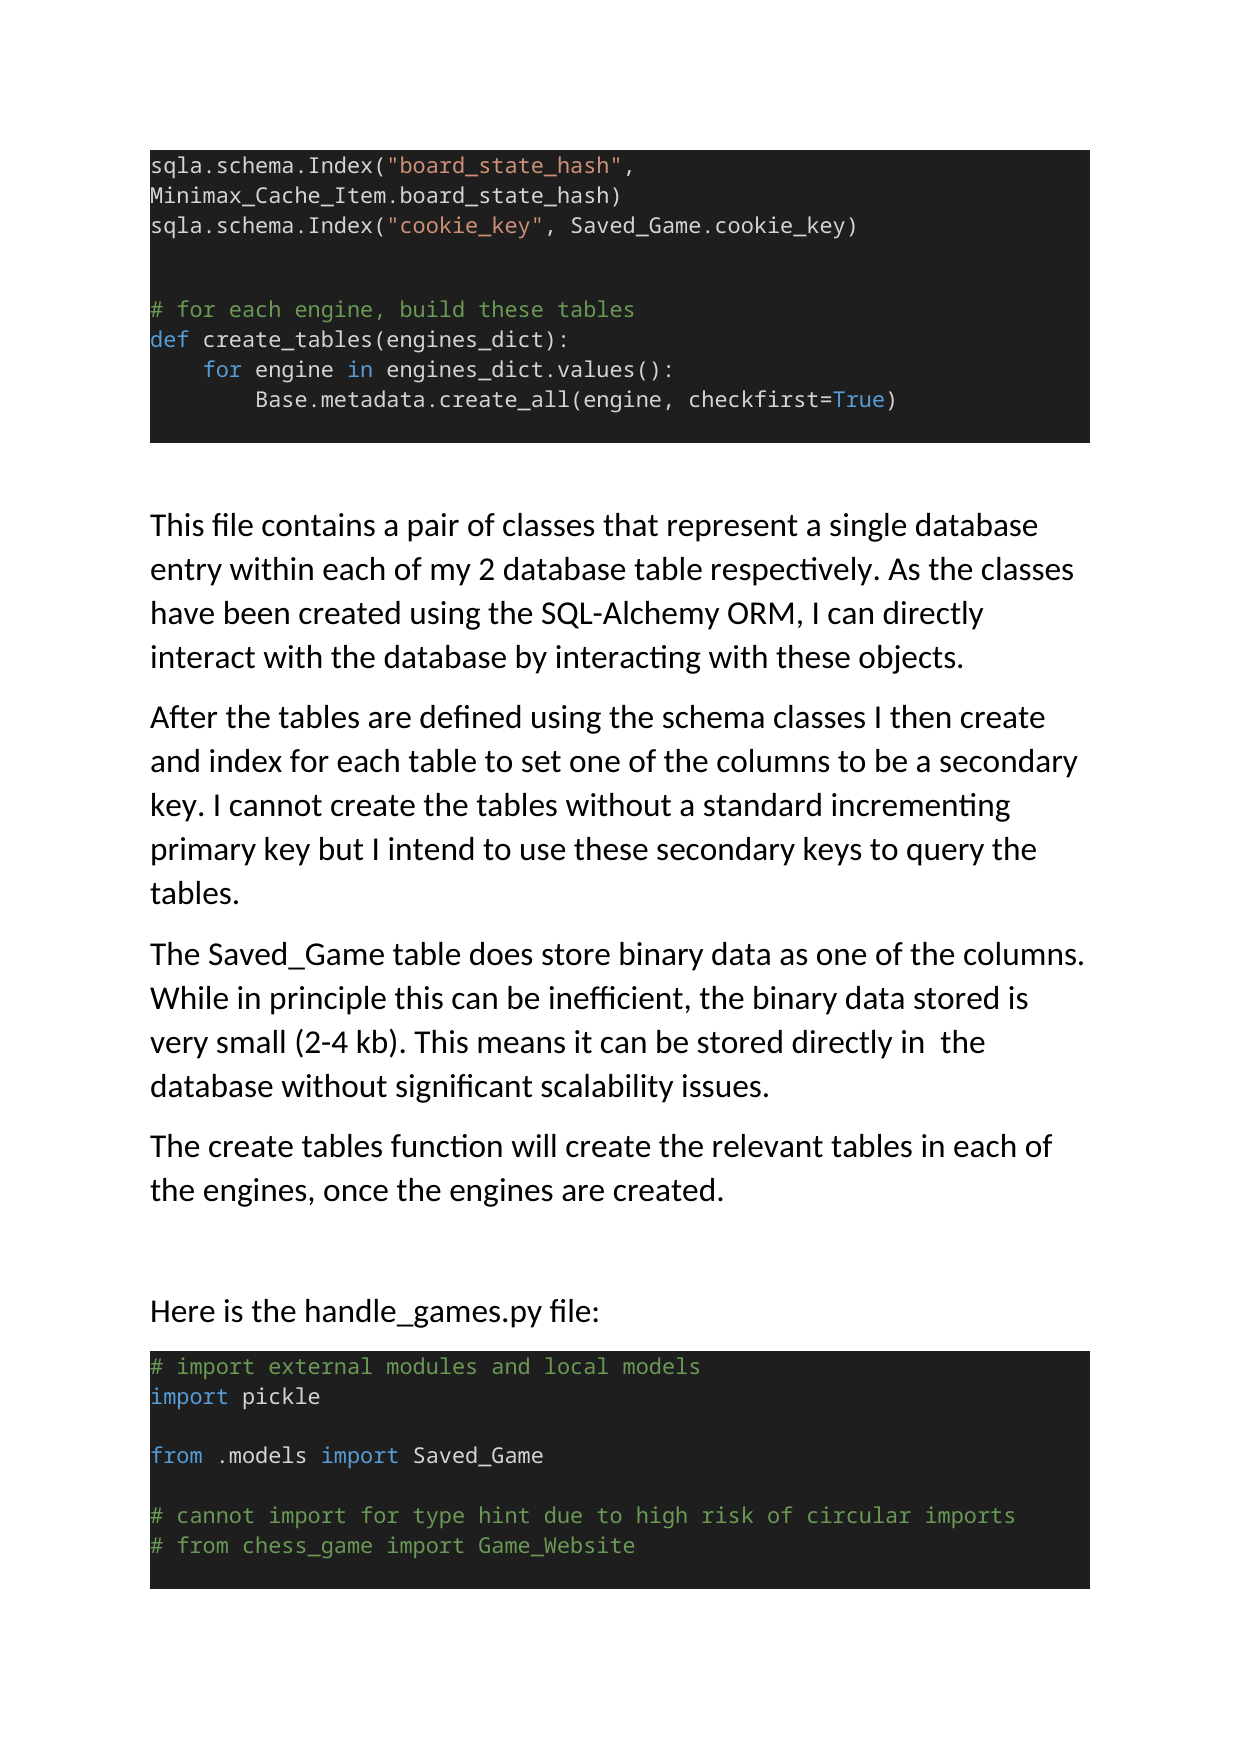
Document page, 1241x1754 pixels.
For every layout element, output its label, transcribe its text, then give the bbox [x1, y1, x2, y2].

text Here is the handle_games.py file: [150, 1290, 1090, 1331]
text # import external modules and local models [150, 1351, 1090, 1381]
text # for each engine, build these tables [150, 294, 1090, 324]
text The Saved_Game table does store binary data as one of the columns. While in principle this can be inefficient, the binary data stored is very small (2-4 kb). This means it can be stored directly in the database without significant scalability issues. [150, 933, 1090, 1105]
text After the tables are defined using the schema classes I then create and index for each table to set one of the columns to be a secondary key. I cannot create the tables without a standard incrementing primary key but I intend to use these secondary keys to query the tables. [150, 696, 1090, 913]
text # from chess_game import Game_Website [150, 1530, 1090, 1559]
text sqla.schema.Index("cookie_key", Saved_Game.cookie_key) [150, 209, 1090, 239]
text The create tables function will create the relevant tables in each of the engines, once the engines are created. [150, 1125, 1090, 1210]
text for engine in engines_dict.values(): [150, 354, 1090, 383]
text from .models import Saved_Game [150, 1440, 1090, 1470]
text Base.metadata.create_all(engine, checkfirst=True) [150, 383, 1090, 413]
text import pickle [150, 1381, 1090, 1411]
text This file contains a pair of classes that represent a single database entry within each of my 2 database table respectively. As the classes have been created using the SQL-Alchemy ORM, I can directly interact with the database by interacting with these objects. [150, 504, 1090, 676]
text def create_tables(engines_dict): [150, 324, 1090, 354]
text # cannot import for type hint due to high risk of circular imports [150, 1500, 1090, 1530]
text sqla.schema.Index("board_state_hash", Minimax_Cache_Item.board_state_hash) [150, 150, 1090, 209]
